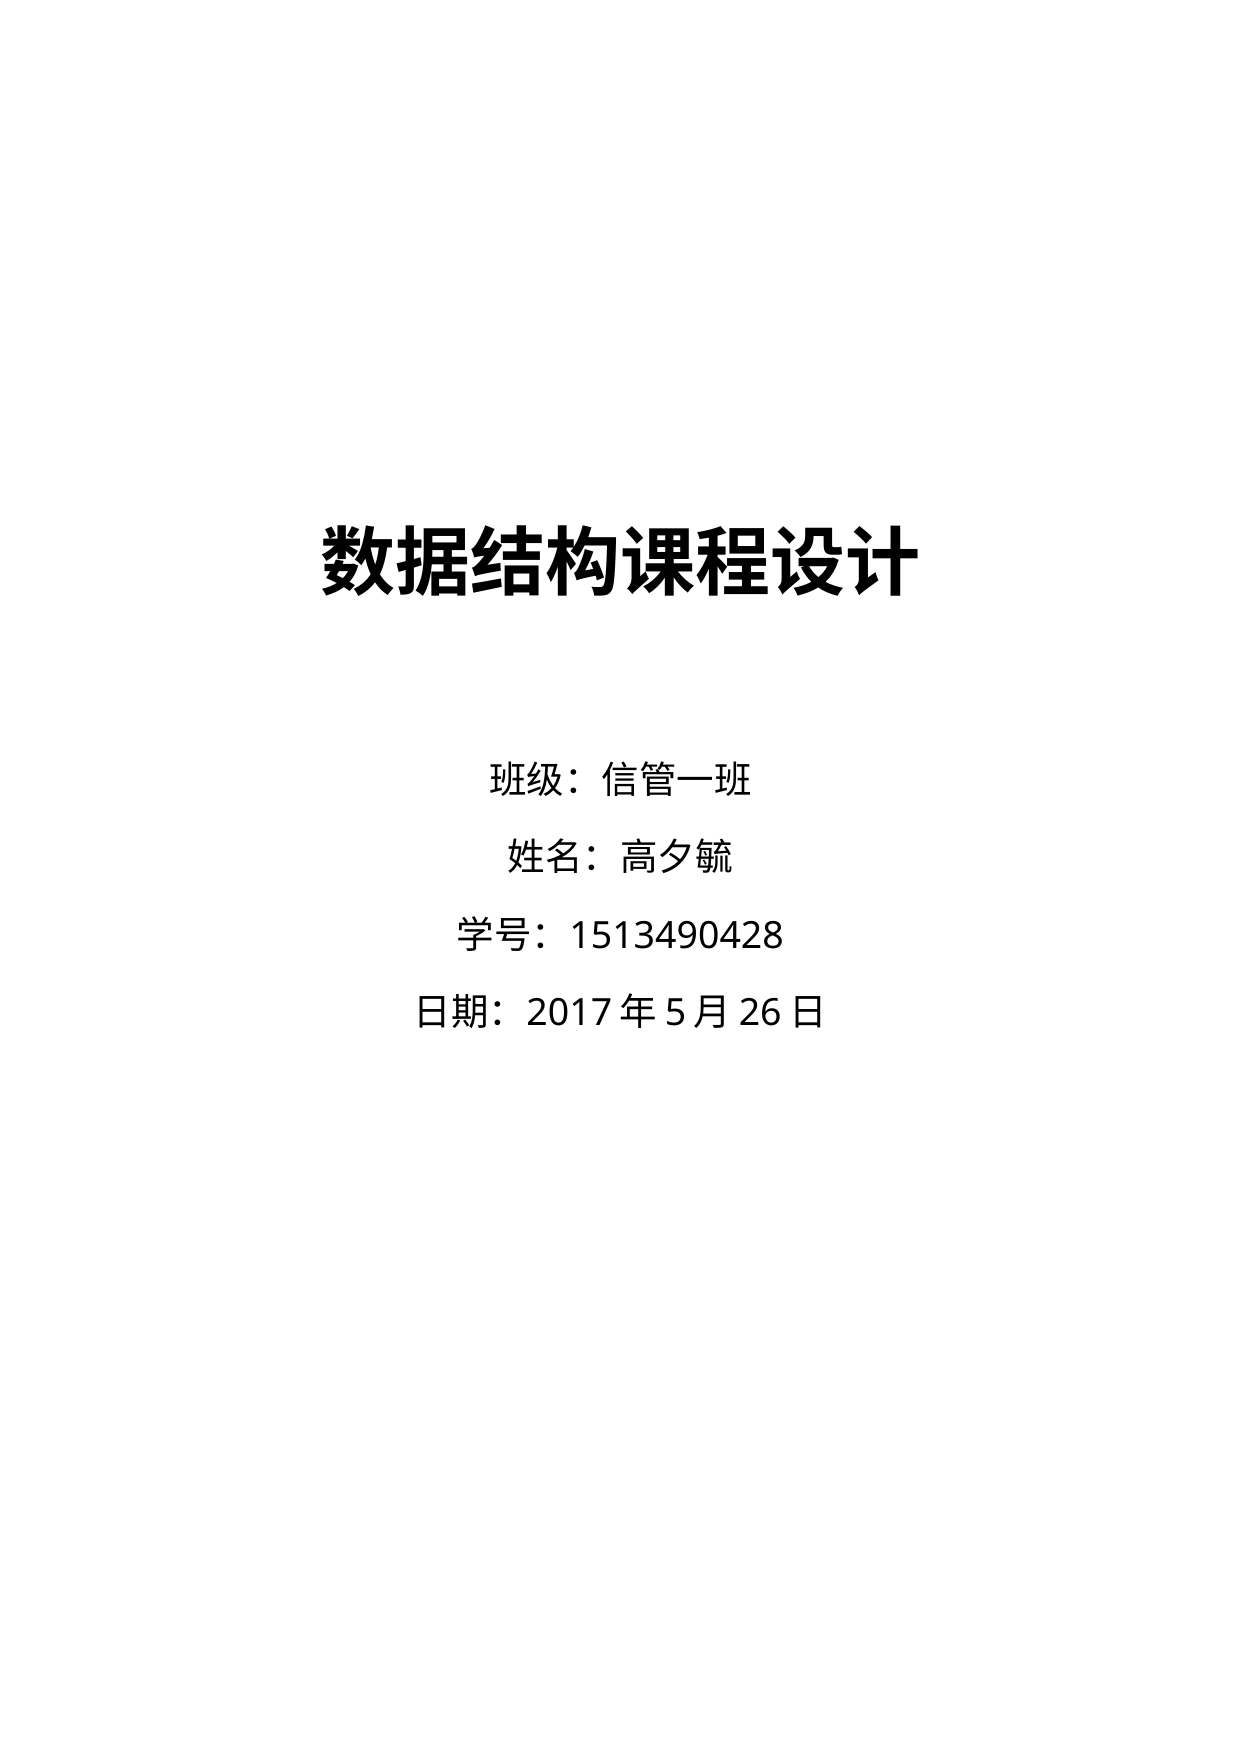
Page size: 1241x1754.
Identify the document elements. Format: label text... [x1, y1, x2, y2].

text 数据结构课程设计 [187, 492, 1053, 622]
text 姓名：高夕毓 [187, 822, 1053, 887]
text 班级：信管一班 [187, 744, 1053, 809]
text 日期：2017年5月26日 [187, 977, 1053, 1042]
text 学号：1513490428 [187, 899, 1053, 964]
